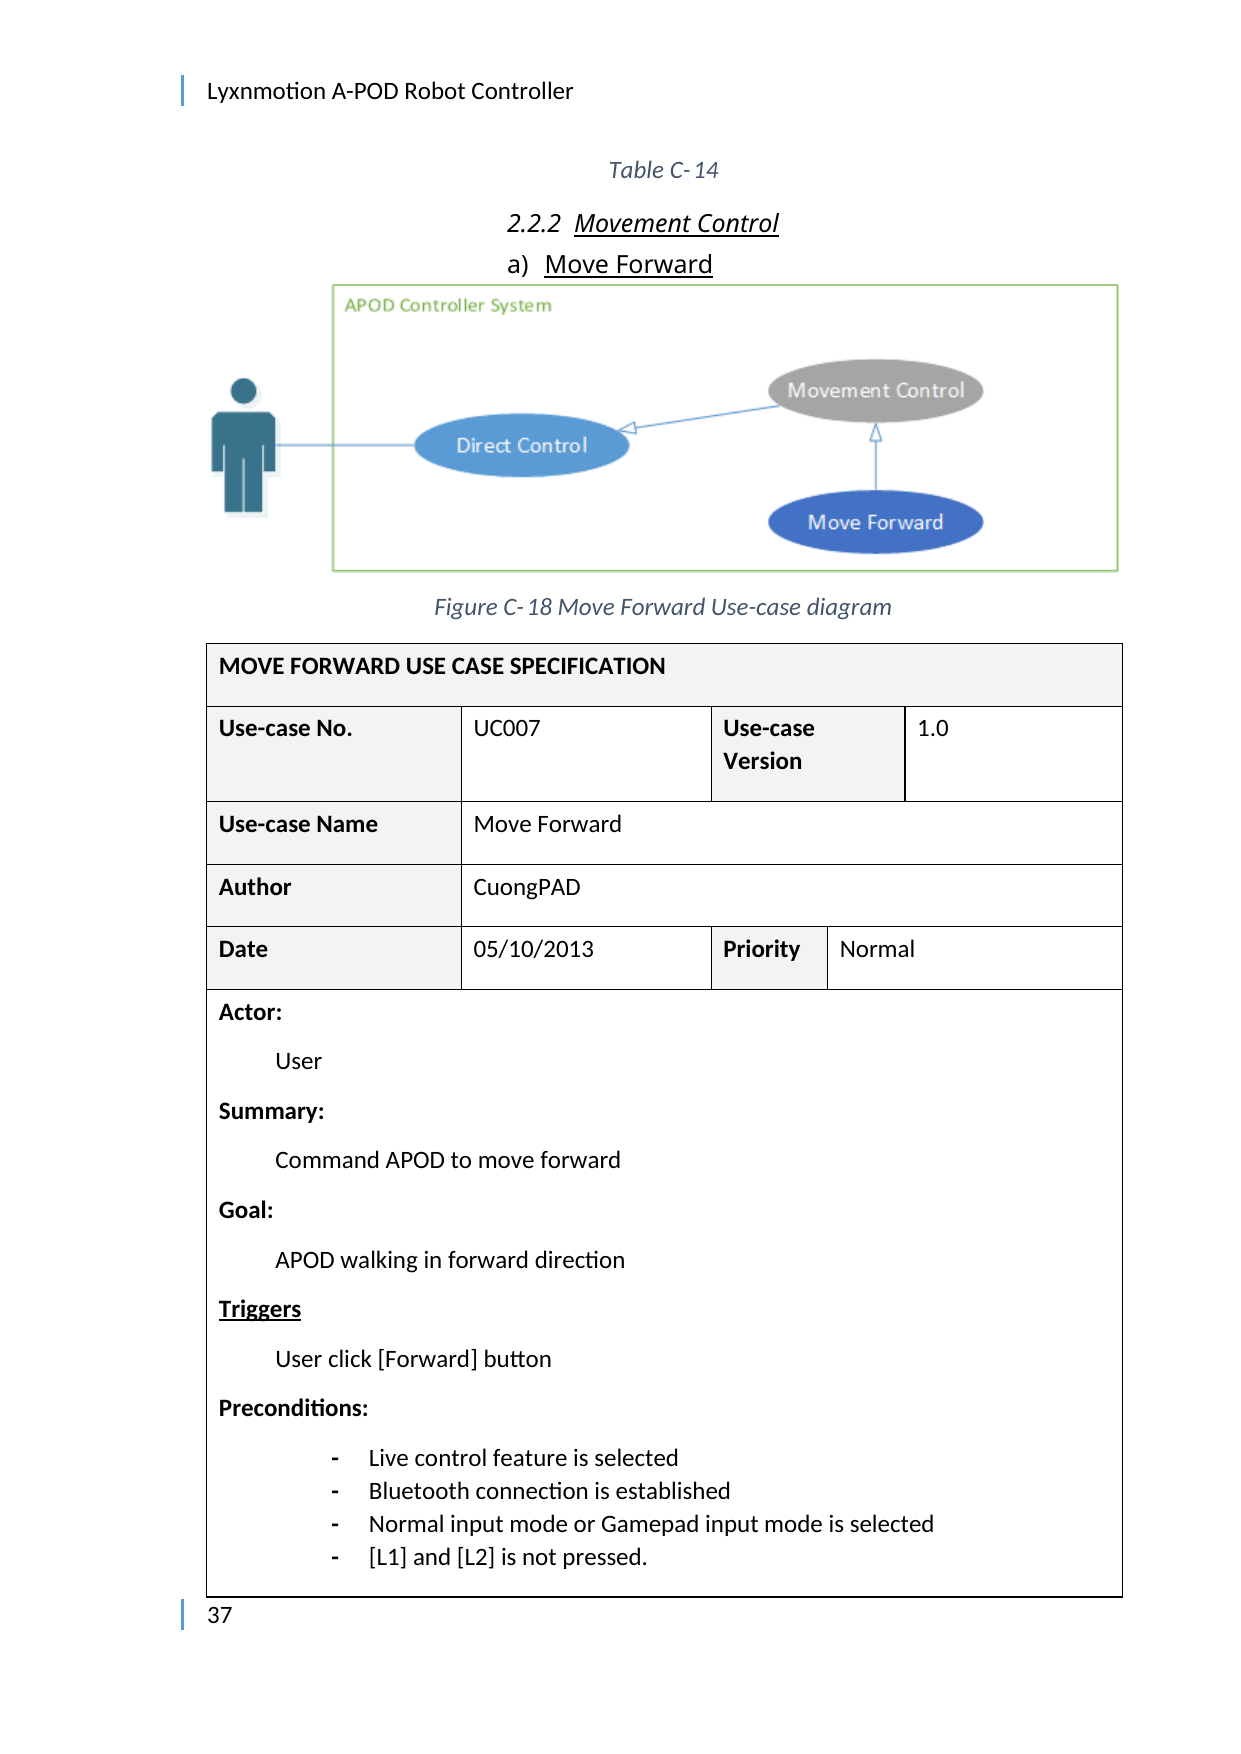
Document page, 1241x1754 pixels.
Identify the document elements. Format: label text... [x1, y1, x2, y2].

table_cell Use-case No. [207, 707, 461, 801]
picture [206, 283, 1123, 573]
table_cell Normal [828, 927, 1122, 989]
subtitle Movement Control [507, 206, 1122, 240]
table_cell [207, 990, 1122, 1596]
table_cell 05/10/2013 [462, 927, 711, 989]
table_cell UC007 [462, 707, 711, 801]
table_cell Use-case Name [207, 802, 461, 864]
table_cell CuongPAD [462, 865, 1122, 926]
table_cell Priority [712, 927, 827, 989]
table_cell Date [207, 927, 461, 989]
table_header MOVE FORWARD USE CASE SPECIFICATION [207, 644, 1122, 706]
table_cell 1.0 [906, 707, 1122, 801]
table_cell Author [207, 865, 461, 926]
table_cell Use-case Version [712, 707, 904, 801]
subtitle Move Forward [507, 247, 1122, 281]
table_cell Move Forward [462, 802, 1122, 864]
